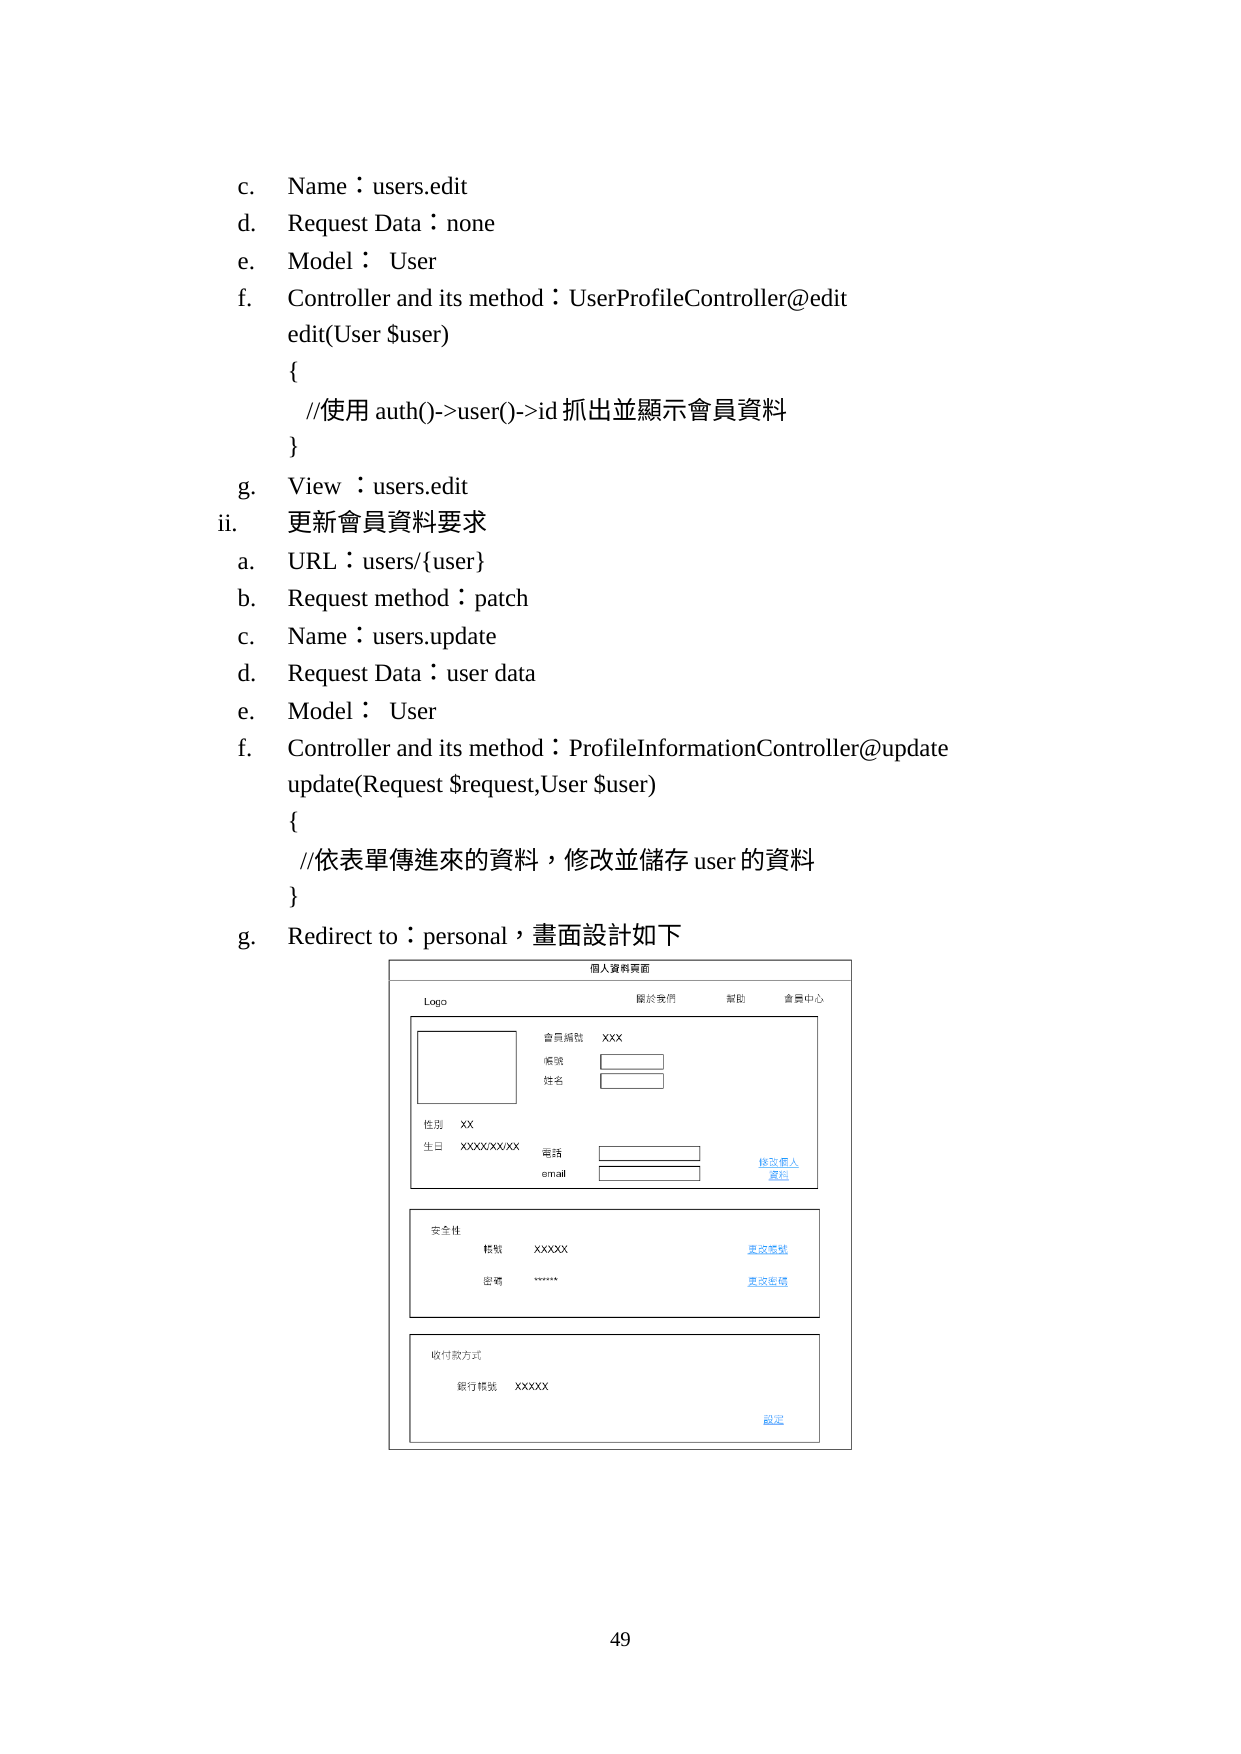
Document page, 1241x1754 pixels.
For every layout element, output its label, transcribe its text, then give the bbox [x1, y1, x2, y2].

list Controller and its method：ProfileInformationController@update [237, 727, 1053, 764]
list } [287, 427, 1053, 464]
list Model： User [237, 239, 1053, 277]
list Controller and its method：UserProfileController@edit edit(User $user) { //使用auth()->user()->id抓出並顯示會員資料 [237, 277, 1053, 427]
list } [287, 877, 1053, 914]
picture [380, 952, 860, 1458]
list Redirect to：personal，畫面設計如下 [237, 914, 1053, 952]
list update(Request $request,User $user) [287, 764, 1053, 802]
list Name：users.update [237, 614, 1053, 652]
list View ：users.edit [237, 464, 1053, 502]
list { [287, 802, 1053, 839]
list Model： User [237, 689, 1053, 727]
list Name：users.edit [237, 164, 1053, 202]
list Request method：patch [237, 577, 1053, 614]
list Request Data：user data [237, 652, 1053, 689]
list URL：users/{user} [237, 539, 1053, 577]
list Request Data：none [237, 202, 1053, 239]
list 更新會員資料要求 [237, 502, 1053, 539]
list //依表單傳進來的資料，修改並儲存user的資料 [287, 839, 1053, 877]
